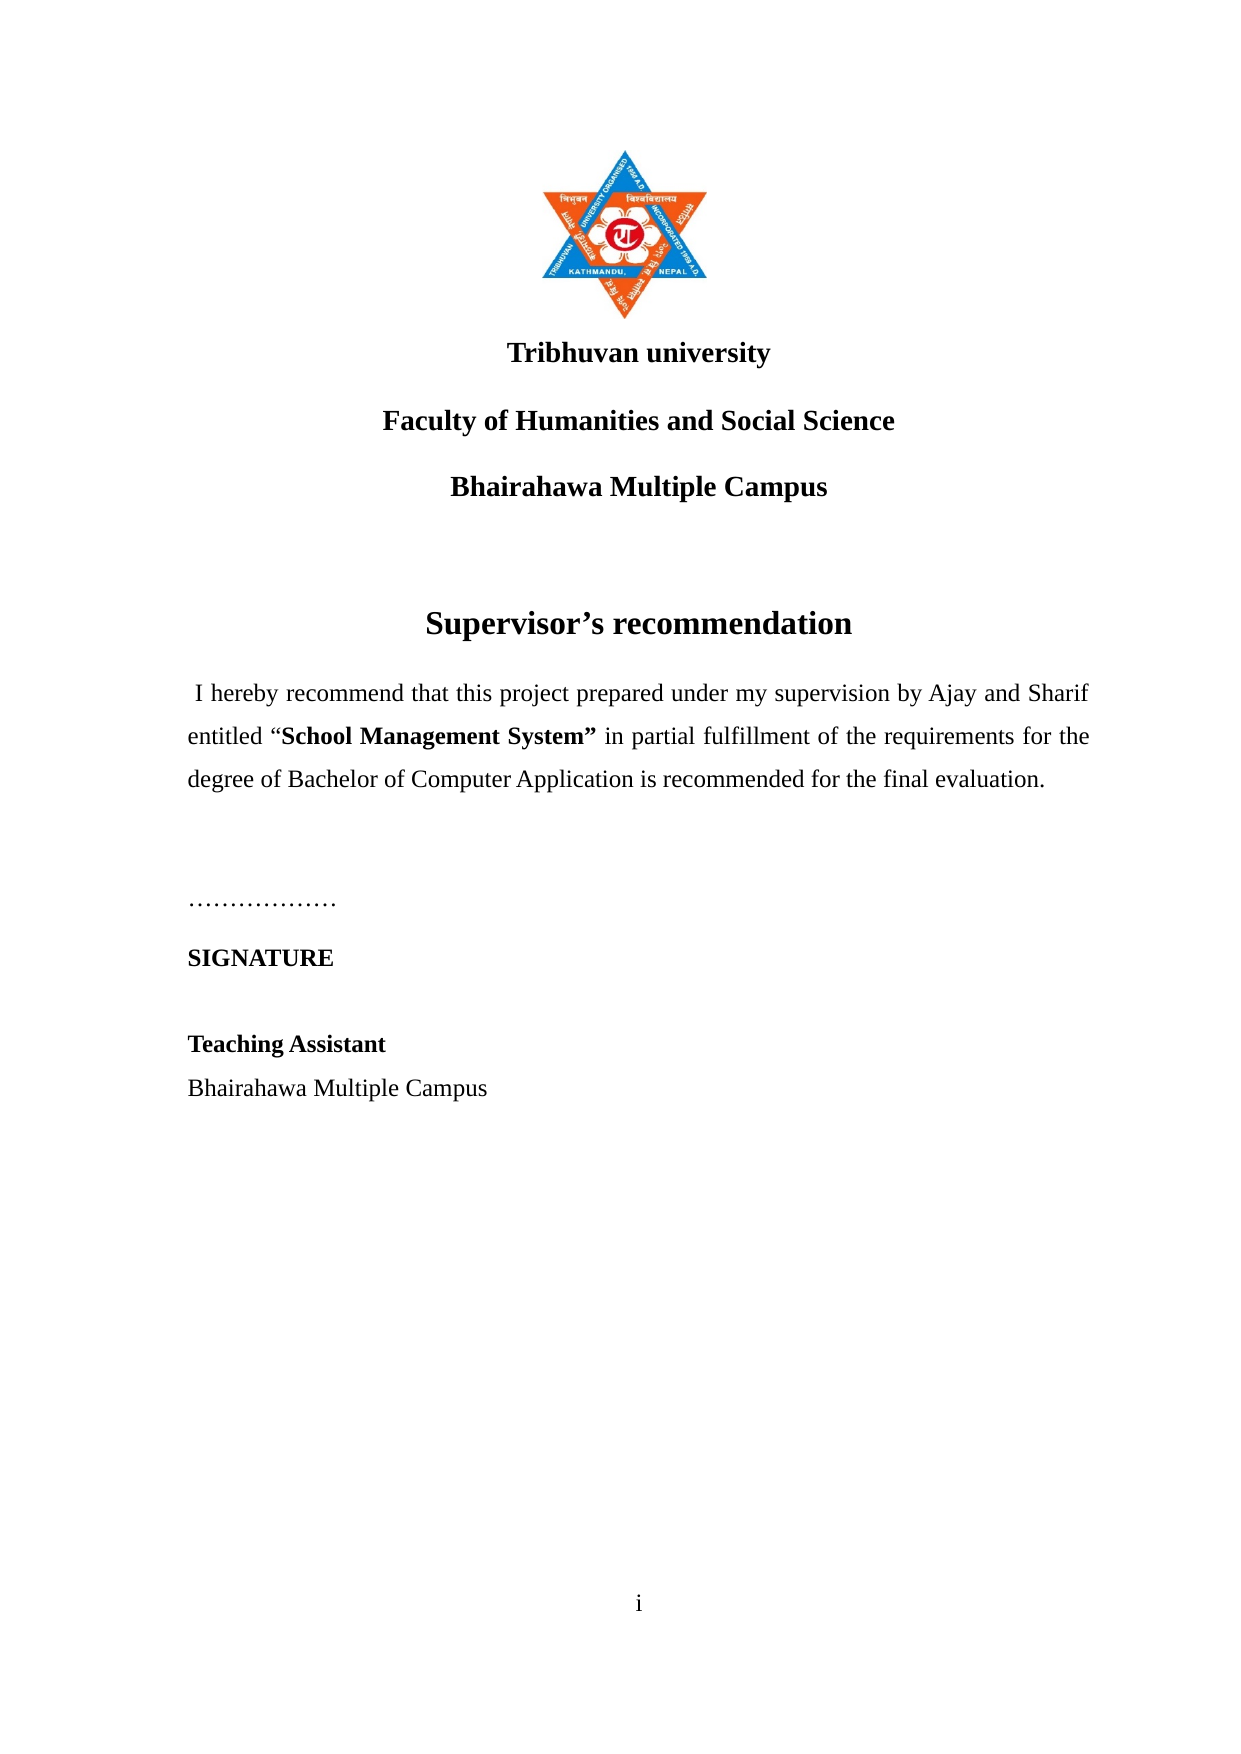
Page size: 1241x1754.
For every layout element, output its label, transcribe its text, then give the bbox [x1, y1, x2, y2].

text I hereby recommend that this project prepared under my supervision by Ajay and Sharif entitled “School Management System” in partial fulfillment of the requirements for the degree of Bachelor of Computer Application is recommended for the final evaluation. [187, 678, 1090, 793]
text Bhairahawa Multiple Campus [187, 1073, 1090, 1101]
text SIGNATURE [187, 943, 1090, 972]
text Faculty of Humanities and Social Science [187, 403, 1090, 436]
text Bhairahawa Multiple Campus [187, 469, 1090, 503]
subtitle Supervisor’s recommendation [187, 603, 1090, 642]
text ……………… [187, 883, 1090, 912]
picture [542, 150, 707, 319]
text Teaching Assistant [187, 1029, 1090, 1058]
text Tribhuvan university [187, 150, 1090, 369]
